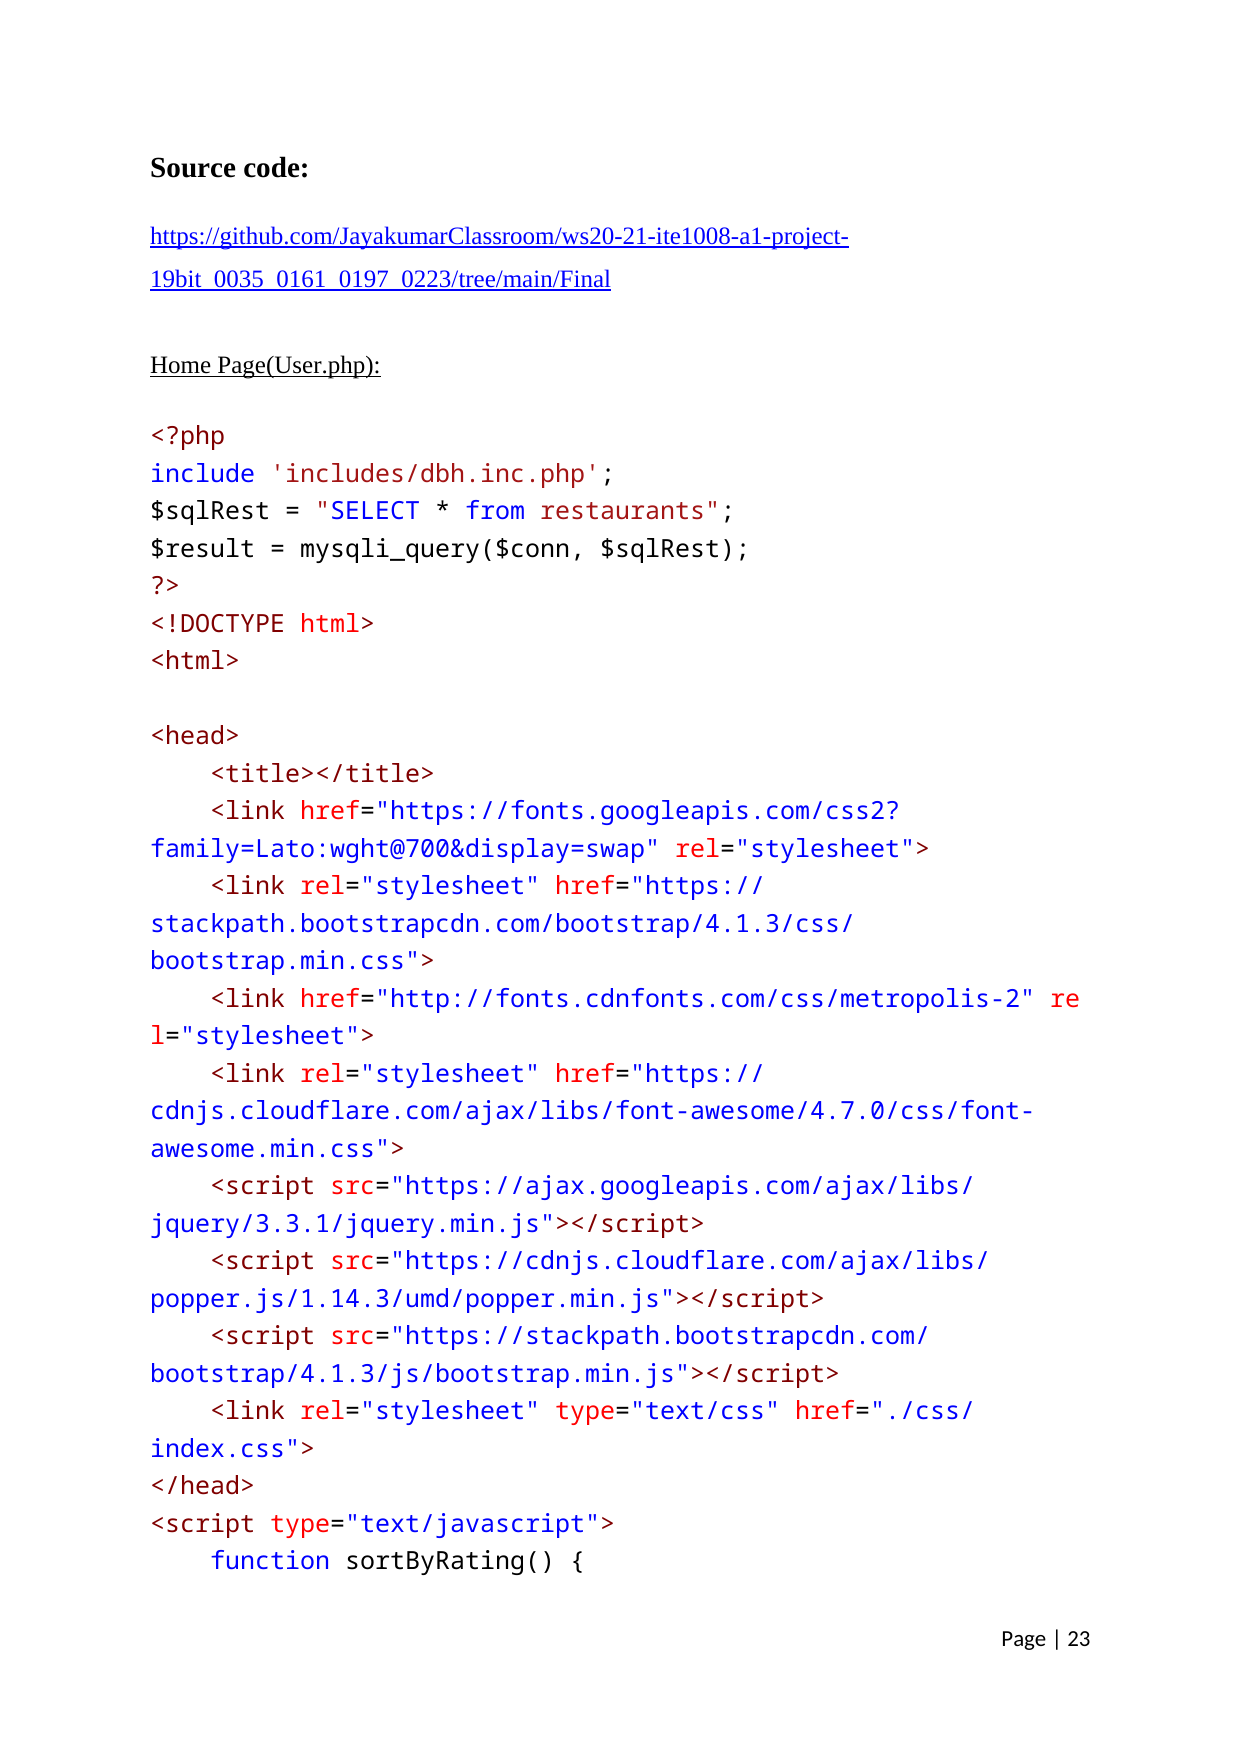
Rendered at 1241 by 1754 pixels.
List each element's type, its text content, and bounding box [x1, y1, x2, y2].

text Source code: [150, 150, 1090, 183]
text <link rel="stylesheet" href="https://stackpath.bootstrapcdn.com/bootstrap/4.1.3/css/bootstrap.min.css"> [150, 864, 1090, 977]
text https://github.com/JayakumarClassroom/ws20-21-ite1008-a1-project-19bit_0035_0161_0197_0223/tree/main/Final Home Page(User.php): [150, 221, 1090, 379]
text <script src="https://stackpath.bootstrapcdn.com/bootstrap/4.1.3/js/bootstrap.min.js"></script> [150, 1314, 1090, 1389]
text <?php [150, 414, 1090, 452]
text function sortByRating() { [150, 1539, 1090, 1577]
text <title></title> [150, 752, 1090, 789]
text </head> [150, 1464, 1090, 1502]
text <script src="https://ajax.googleapis.com/ajax/libs/jquery/3.3.1/jquery.min.js"></script> [150, 1164, 1090, 1239]
text <html> [150, 639, 1090, 677]
text <link rel="stylesheet" href="https://cdnjs.cloudflare.com/ajax/libs/font-awesome/4.7.0/css/font-awesome.min.css"> [150, 1052, 1090, 1164]
text <link href="http://fonts.cdnfonts.com/css/metropolis-2" rel="stylesheet"> [150, 977, 1090, 1052]
text <link rel="stylesheet" type="text/css" href="./css/index.css"> [150, 1389, 1090, 1464]
text $result = mysqli_query($conn, $sqlRest); [150, 527, 1090, 564]
text <script src="https://cdnjs.cloudflare.com/ajax/libs/popper.js/1.14.3/umd/popper.min.js"></script> [150, 1239, 1090, 1314]
text ?> [150, 564, 1090, 602]
text <head> [150, 714, 1090, 752]
text <!DOCTYPE html> [150, 602, 1090, 639]
text <link href="https://fonts.googleapis.com/css2?family=Lato:wght@700&display=swap" rel="stylesheet"> [150, 789, 1090, 864]
text $sqlRest = "SELECT * from restaurants"; [150, 489, 1090, 527]
text include 'includes/dbh.inc.php'; [150, 452, 1090, 489]
text <script type="text/javascript"> [150, 1502, 1090, 1539]
